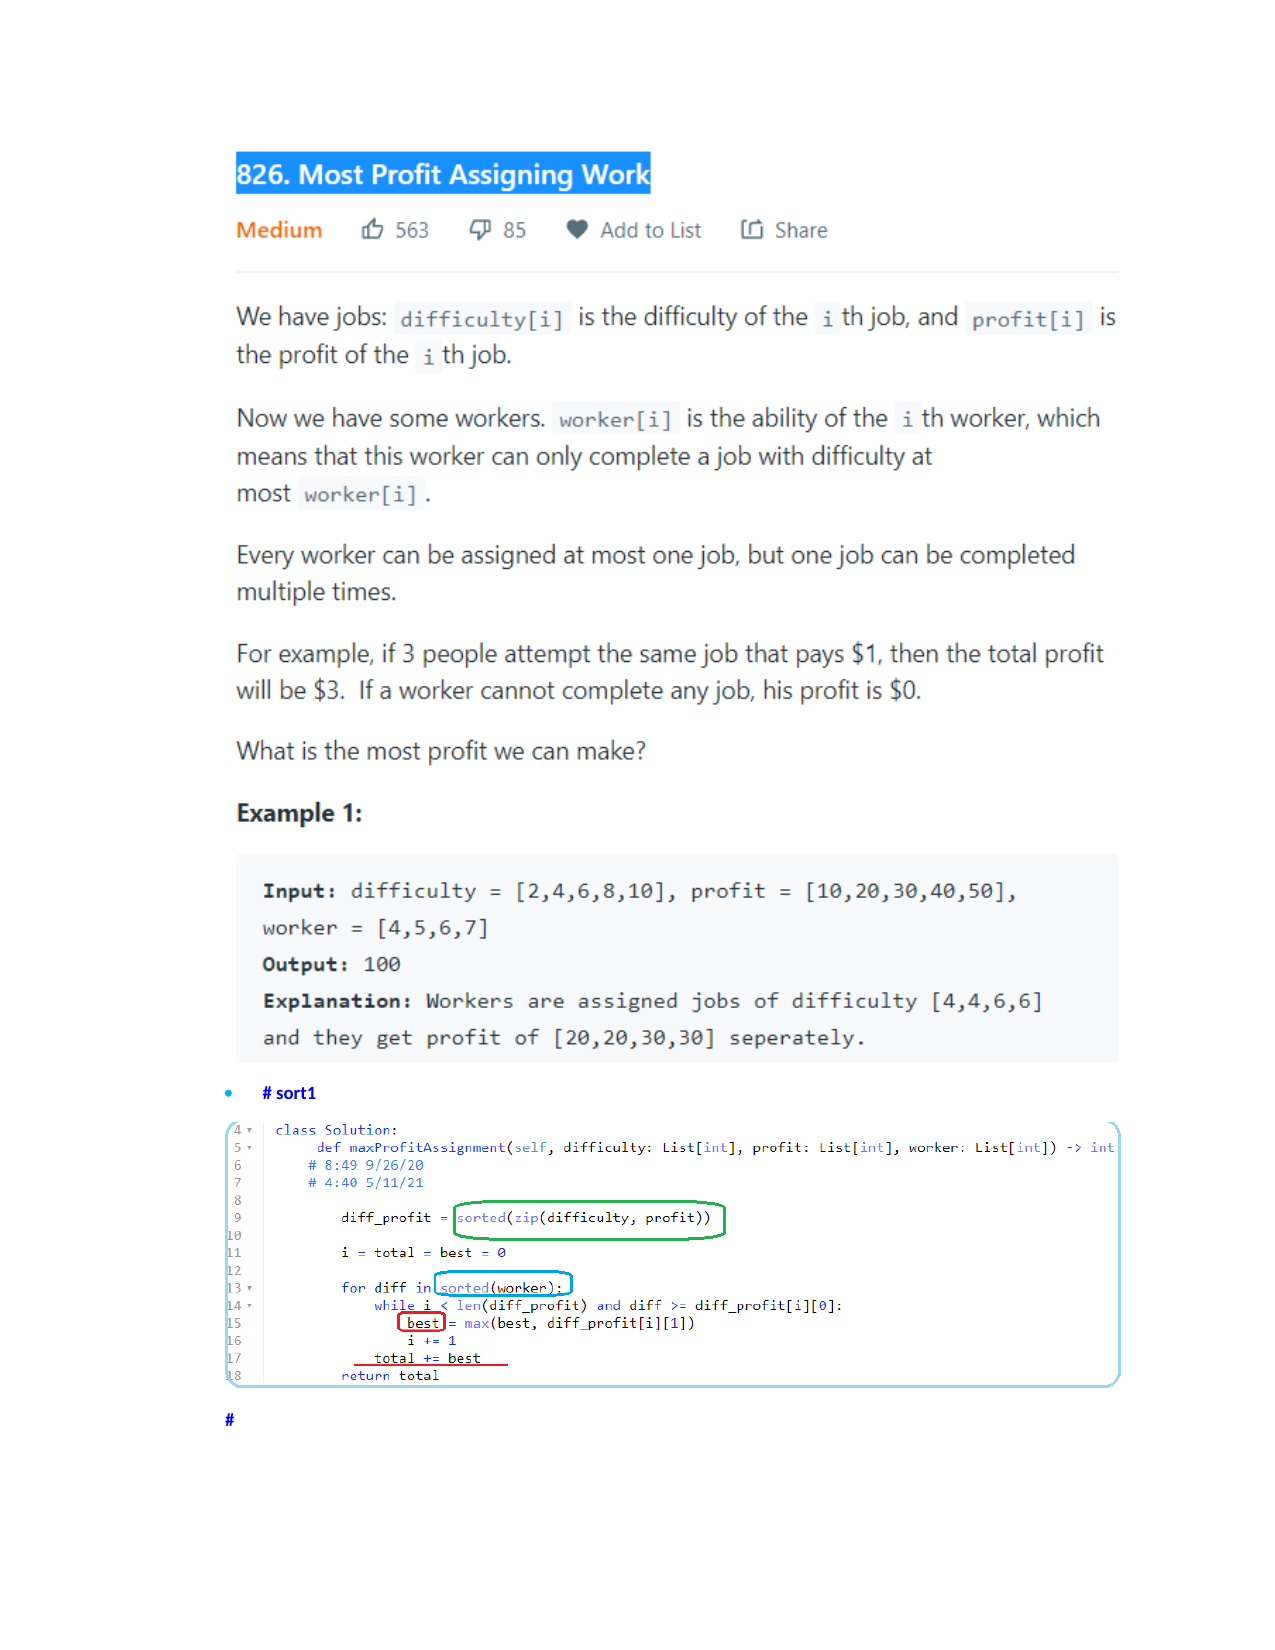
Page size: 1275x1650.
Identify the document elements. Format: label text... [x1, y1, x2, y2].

picture [225, 1122, 1125, 1390]
picture [225, 150, 1125, 1063]
list # sort1 [225, 1082, 1087, 1104]
text # [225, 1408, 1087, 1431]
